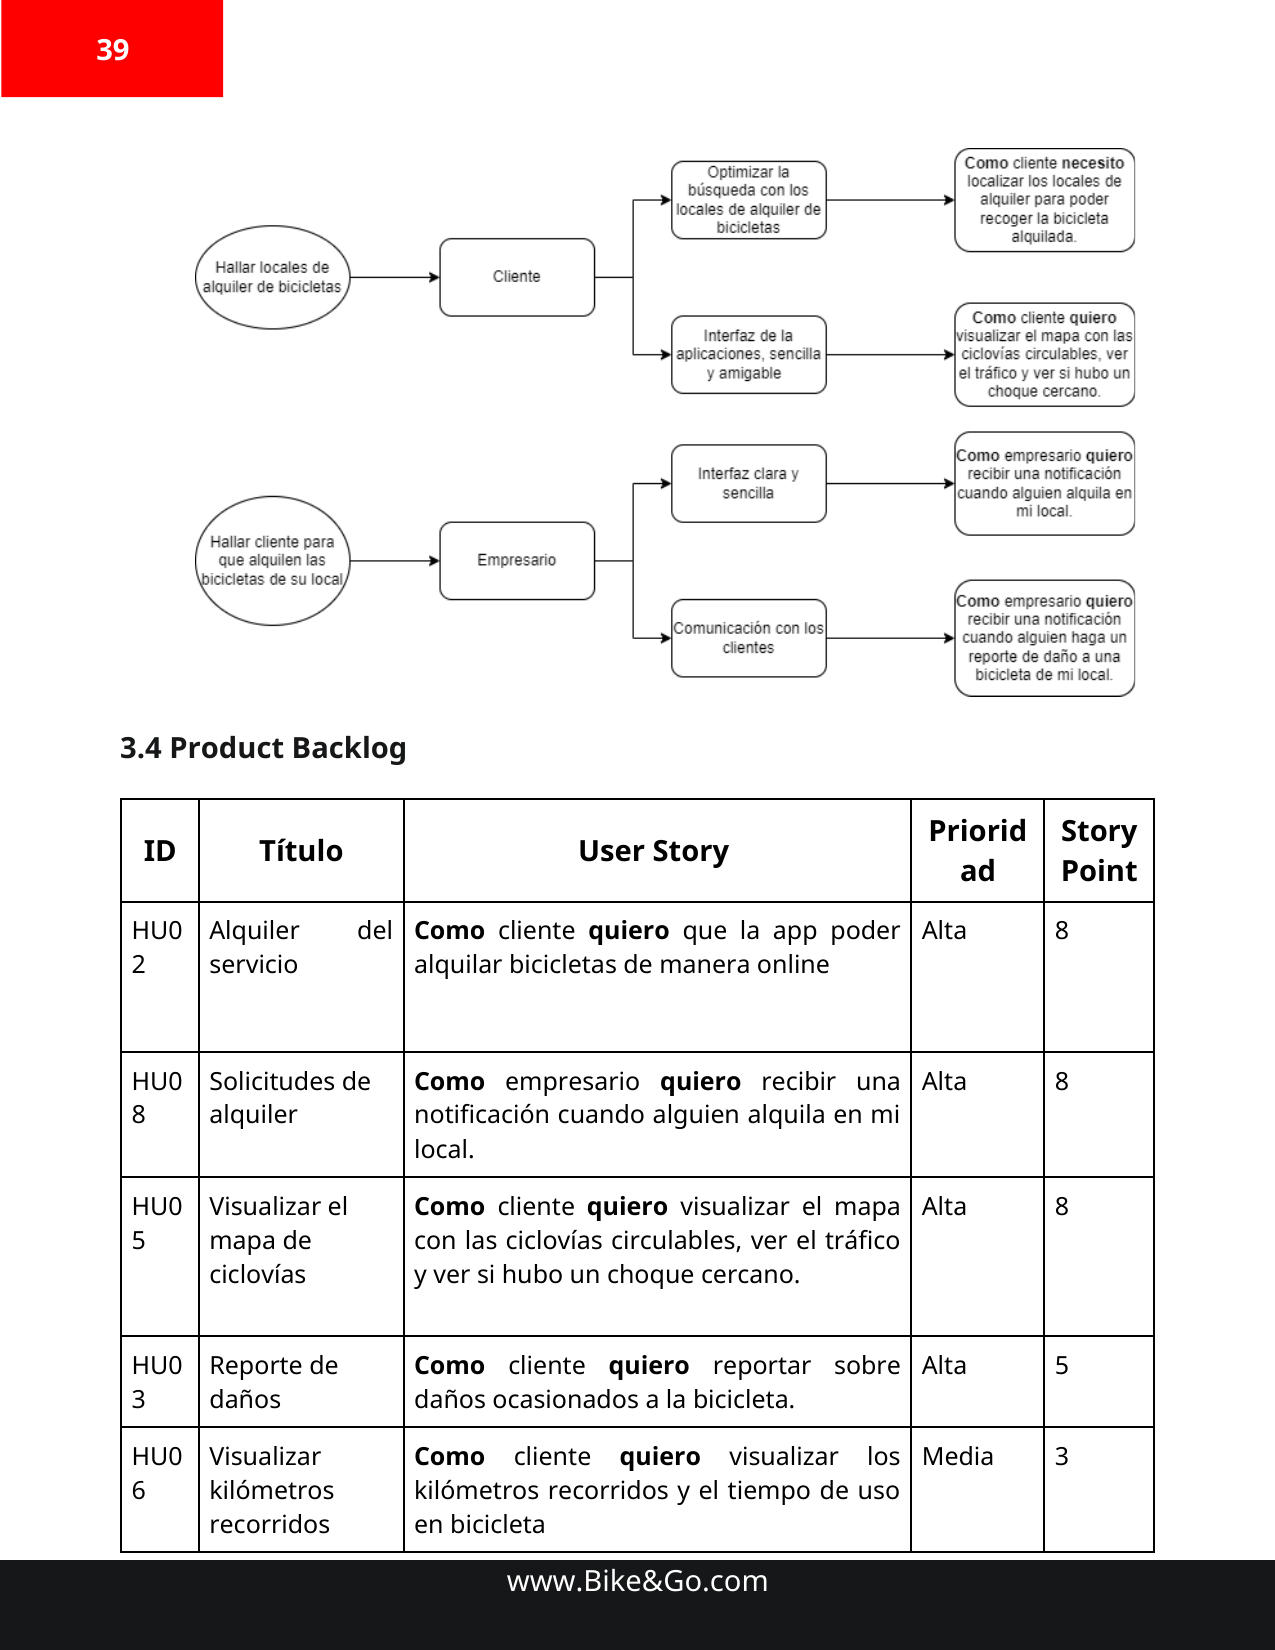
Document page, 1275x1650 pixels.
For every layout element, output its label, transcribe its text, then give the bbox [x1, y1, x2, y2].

table_cell Alta [912, 1337, 1043, 1426]
table_cell Como cliente quiero que la app poder alquilar bicicletas de manera online [405, 903, 910, 1051]
table_cell Alta [912, 1053, 1043, 1176]
table_cell Reporte de daños [200, 1337, 403, 1426]
table_cell HU05 [122, 1178, 198, 1335]
table_header Título [200, 800, 403, 901]
table_cell Visualizar kilómetros recorridos [200, 1428, 403, 1551]
table_cell 5 [1045, 1337, 1153, 1426]
table_cell 8 [1045, 903, 1153, 1051]
table_header ID [122, 800, 198, 901]
picture [195, 148, 1136, 697]
table_cell Alquiler del servicio [200, 903, 403, 1051]
table_header Prioridad [912, 800, 1043, 901]
table_cell Media [912, 1428, 1043, 1551]
table_cell Alta [912, 903, 1043, 1051]
table_cell Visualizar el mapa de ciclovías [200, 1178, 403, 1335]
table_cell Alta [912, 1178, 1043, 1335]
table_cell Como cliente quiero visualizar el mapa con las ciclovías circulables, ver el tráfico y ver si hubo un choque cercano. [405, 1178, 910, 1335]
table_cell HU08 [122, 1053, 198, 1176]
table_header Story Point [1045, 800, 1153, 901]
table_cell Como cliente quiero visualizar los kilómetros recorridos y el tiempo de uso en bicicleta [405, 1428, 910, 1551]
table_cell Como empresario quiero recibir una notificación cuando alguien alquila en mi local. [405, 1053, 910, 1176]
text 3.4 Product Backlog [120, 728, 1155, 767]
table_cell Como cliente quiero reportar sobre daños ocasionados a la bicicleta. [405, 1337, 910, 1426]
table_cell 8 [1045, 1053, 1153, 1176]
table_cell HU03 [122, 1337, 198, 1426]
table_header User Story [405, 800, 910, 901]
table_cell HU06 [122, 1428, 198, 1551]
table_cell 3 [1045, 1428, 1153, 1551]
table_cell HU02 [122, 903, 198, 1051]
table_cell Solicitudes de alquiler [200, 1053, 403, 1176]
table_cell 8 [1045, 1178, 1153, 1335]
